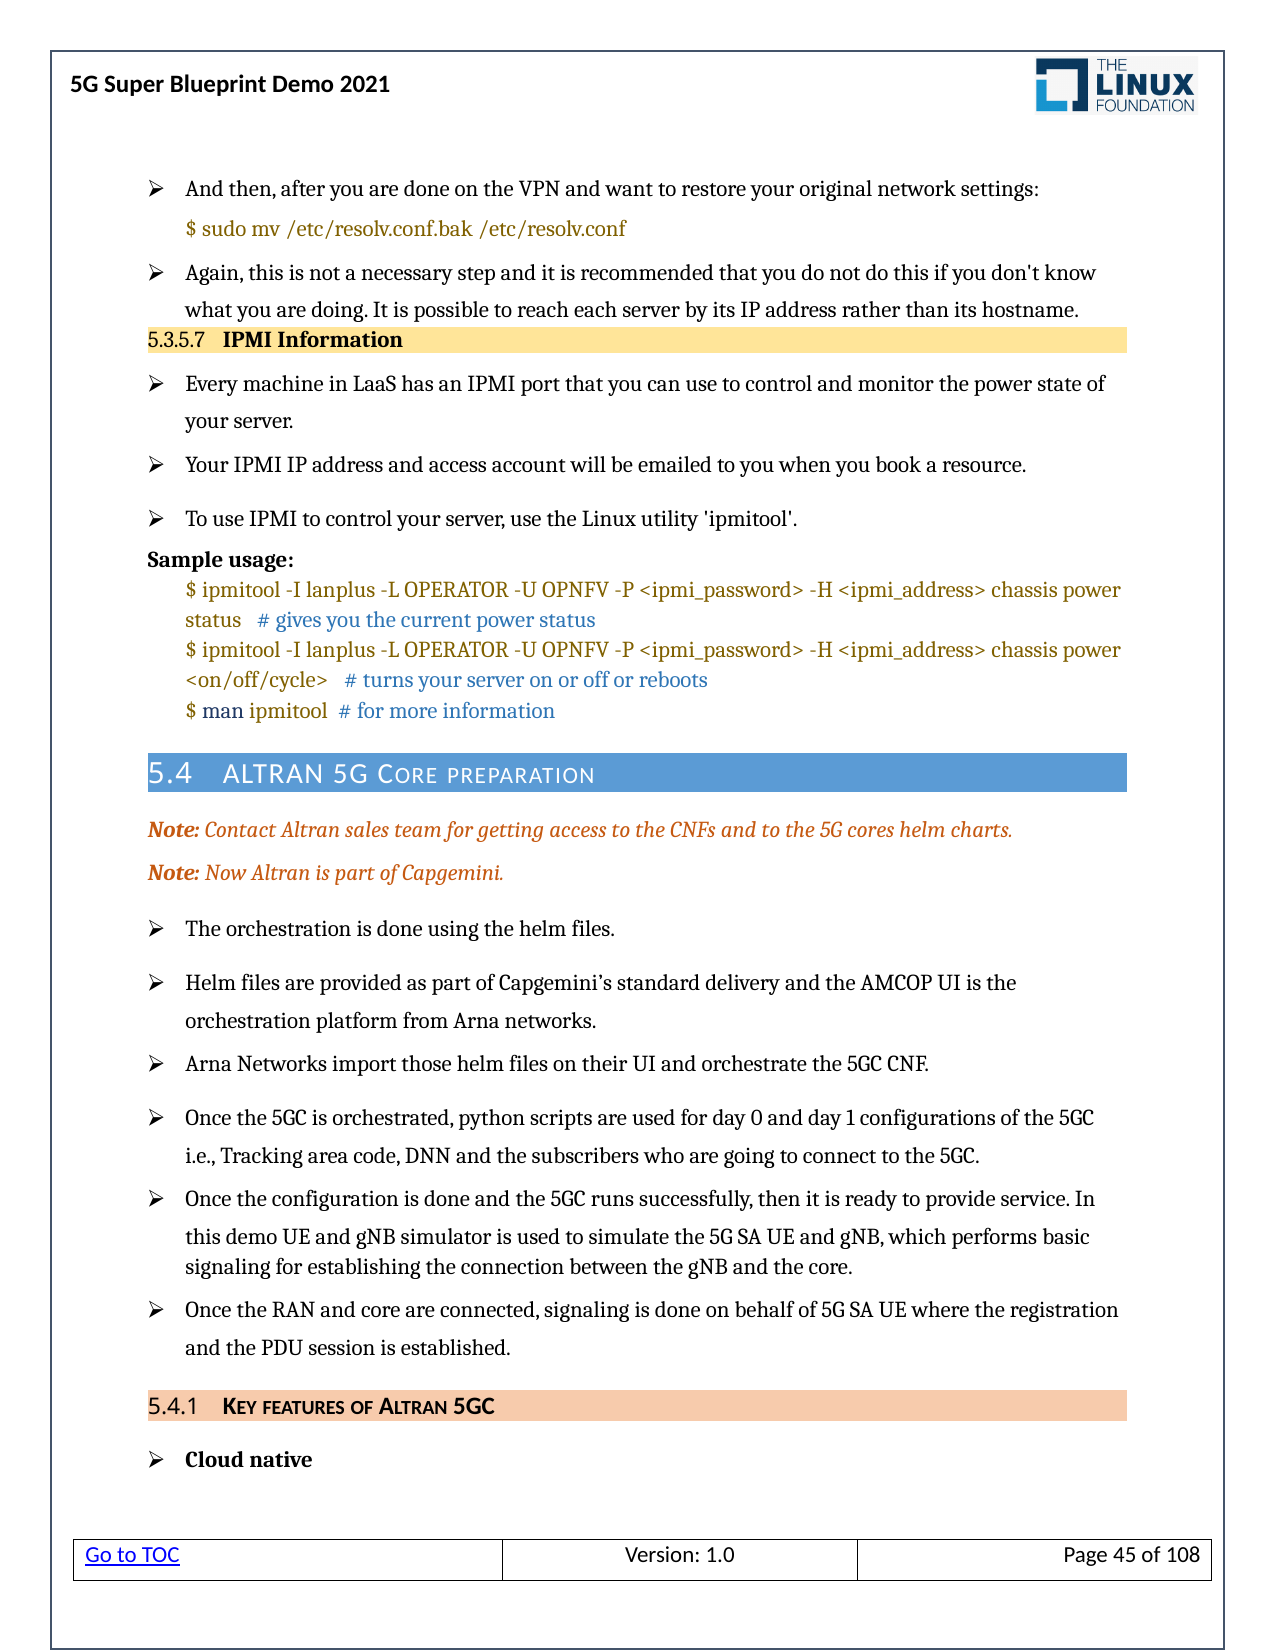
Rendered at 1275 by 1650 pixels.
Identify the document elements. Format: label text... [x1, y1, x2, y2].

list Your IPMI IP address and access account will be emailed to you when you book a resource. [148, 438, 1127, 485]
list Arna Networks import those helm files on their UI and orchestrate the 5GC CNF. [148, 1038, 1127, 1085]
text $ ipmitool -I lanplus -L OPERATOR -U OPNFV -P <ipmi_password> -H <ipmi_address> chassis power status # gives you the current power status [185, 577, 1127, 633]
text $ sudo mv /etc/resolv.conf.bak /etc/resolv.conf [185, 216, 1127, 242]
list IPMI Information [148, 327, 1127, 353]
list Cloud native [148, 1434, 1127, 1481]
text Note: Contact Altran sales team for getting access to the CNFs and to the 5G cores helm charts. [148, 817, 1127, 844]
list Once the configuration is done and the 5GC runs successfully, then it is ready to provide service. In this demo UE and gNB simulator is used to simulate the 5G SA UE and gNB, which performs basic signaling for establishing the connection between the gNB and the core. [148, 1173, 1127, 1280]
text $ ipmitool -I lanplus -L OPERATOR -U OPNFV -P <ipmi_password> -H <ipmi_address> chassis power <on/off/cycle> # turns your server on or off or reboots [185, 637, 1127, 693]
text Sample usage: [148, 546, 1127, 573]
list To use IPMI to control your server, use the Linux utility 'ipmitool'. [148, 492, 1127, 539]
list Every machine in LaaS has an IPMI port that you can use to control and monitor the power state of your server. [148, 357, 1127, 434]
text ALTRAN 5G Core preparation [148, 753, 1127, 792]
list Once the RAN and core are connected, signaling is done on behalf of 5G SA UE where the registration and the PDU session is established. [148, 1284, 1127, 1361]
list Once the 5GC is orchestrated, python scripts are used for day 0 and day 1 configurations of the 5GC i.e., Tracking area code, DNN and the subscribers who are going to connect to the 5GC. [148, 1092, 1127, 1169]
list The orchestration is done using the helm files. [148, 903, 1127, 950]
list Key features of Altran 5GC [148, 1390, 1127, 1421]
text $ man ipmitool # for more information [185, 697, 1127, 724]
text Note: Now Altran is part of Capgemini. [148, 860, 1127, 886]
picture [1034, 56, 1199, 115]
list Again, this is not a necessary step and it is recommended that you do not do this if you don't know what you are doing. It is possible to reach each server by its IP address rather than its hostname. [148, 246, 1127, 323]
list Helm files are provided as part of Capgemini’s standard delivery and the AMCOP UI is the orchestration platform from Arna networks. [148, 957, 1127, 1034]
list And then, after you are done on the VPN and want to restore your original network settings: [148, 162, 1127, 209]
